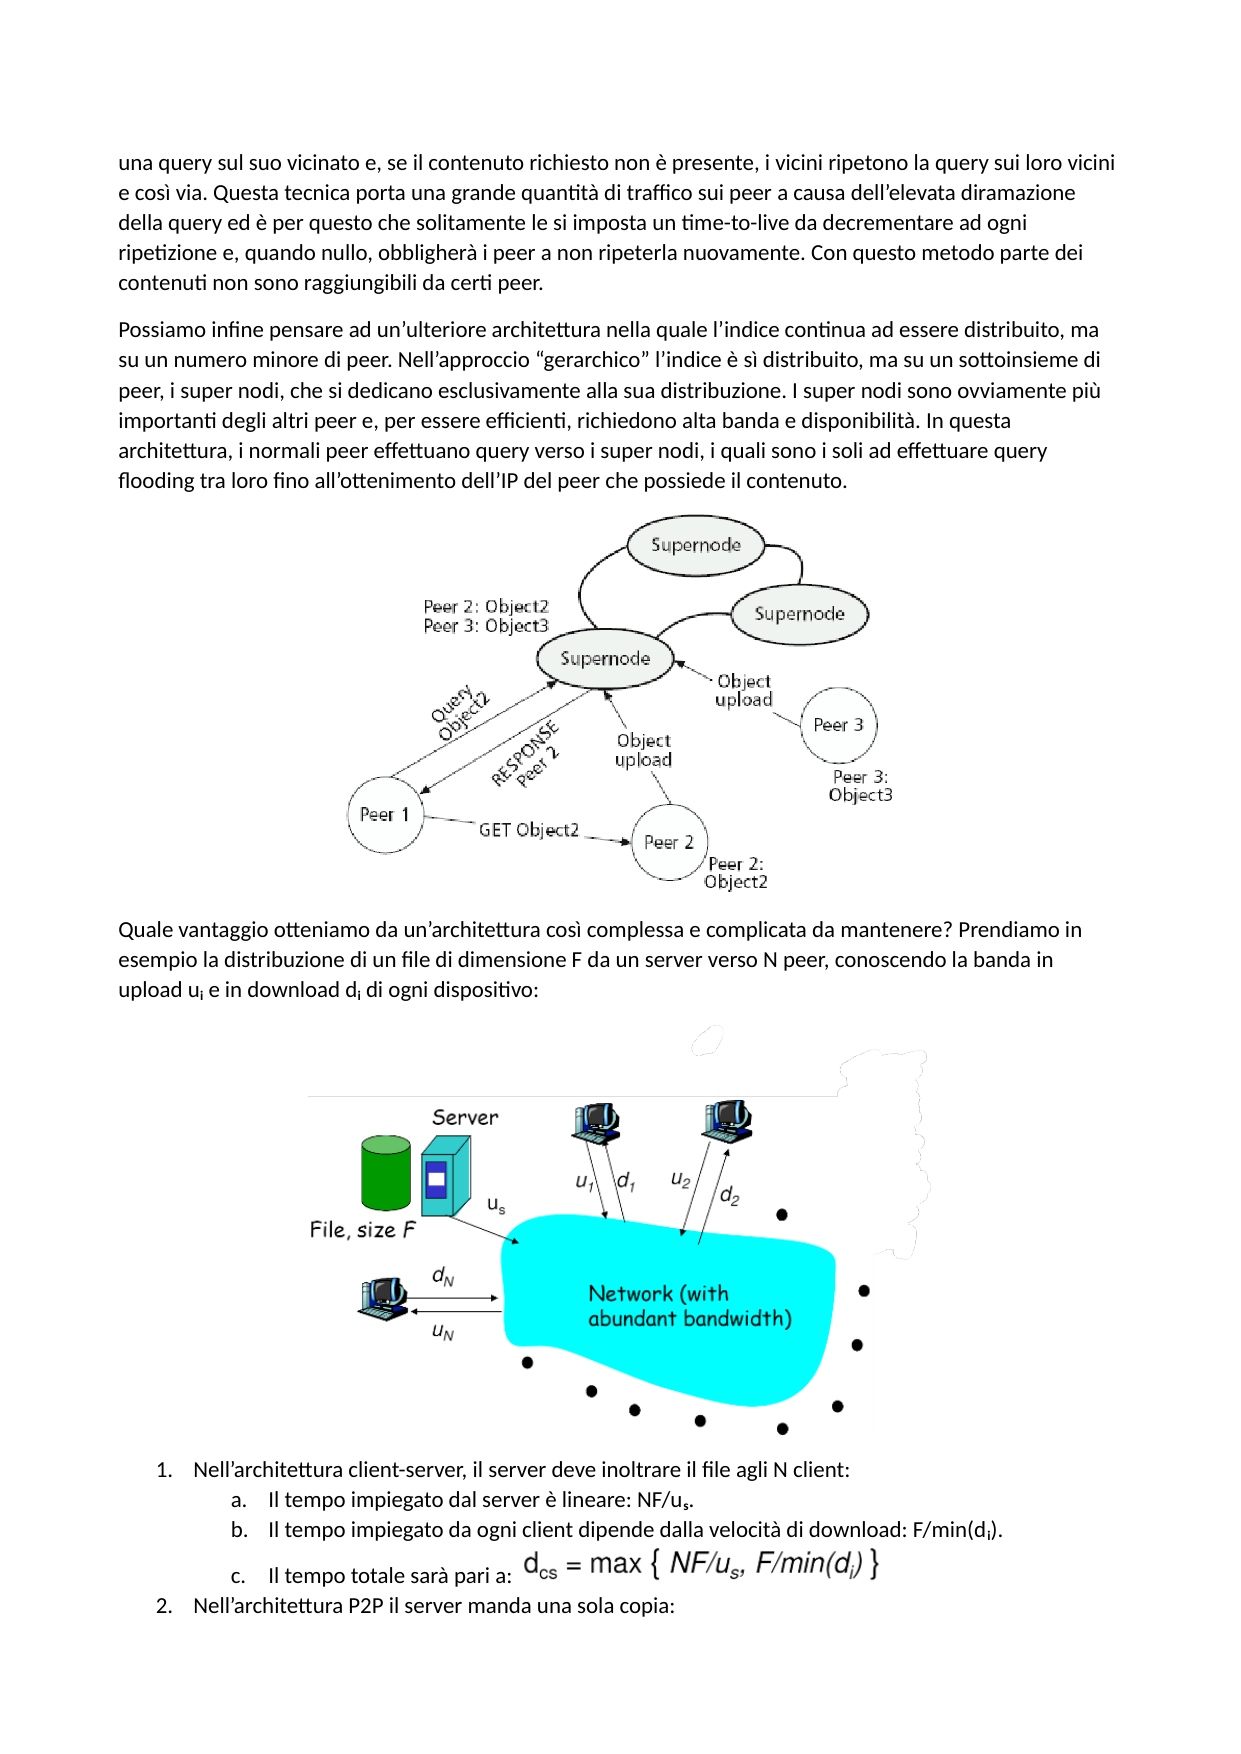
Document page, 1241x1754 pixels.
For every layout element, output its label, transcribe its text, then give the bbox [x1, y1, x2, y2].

list Il tempo impiegato dal server è lineare: NF/us. [231, 1485, 1122, 1513]
picture [517, 1545, 887, 1584]
picture [307, 1022, 933, 1437]
text Quale vantaggio otteniamo da un’architettura così complessa e complicata da mantenere? Prendiamo in esempio la distribuzione di un file di dimensione F da un server verso N peer, conoscendo la banda in upload ui e in download di di ogni dispositivo: [118, 915, 1122, 1003]
picture [346, 513, 895, 896]
text Possiamo infine pensare ad un’ulteriore architettura nella quale l’indice continua ad essere distribuito, ma su un numero minore di peer. Nell’approccio “gerarchico” l’indice è sì distribuito, ma su un sottoinsieme di peer, i super nodi, che si dedicano esclusivamente alla sua distribuzione. I super nodi sono ovviamente più importanti degli altri peer e, per essere efficienti, richiedono alta banda e disponibilità. In questa architettura, i normali peer effettuano query verso i super nodi, i quali sono i soli ad effettuare query flooding tra loro fino all’ottenimento dell’IP del peer che possiede il contenuto. [118, 315, 1122, 494]
list Nell’architettura P2P il server manda una sola copia: [156, 1591, 1122, 1619]
list Il tempo impiegato da ogni client dipende dalla velocità di download: F/min(di). [231, 1516, 1122, 1543]
list Nell’architettura client-server, il server deve inoltrare il file agli N client: [156, 1455, 1122, 1483]
